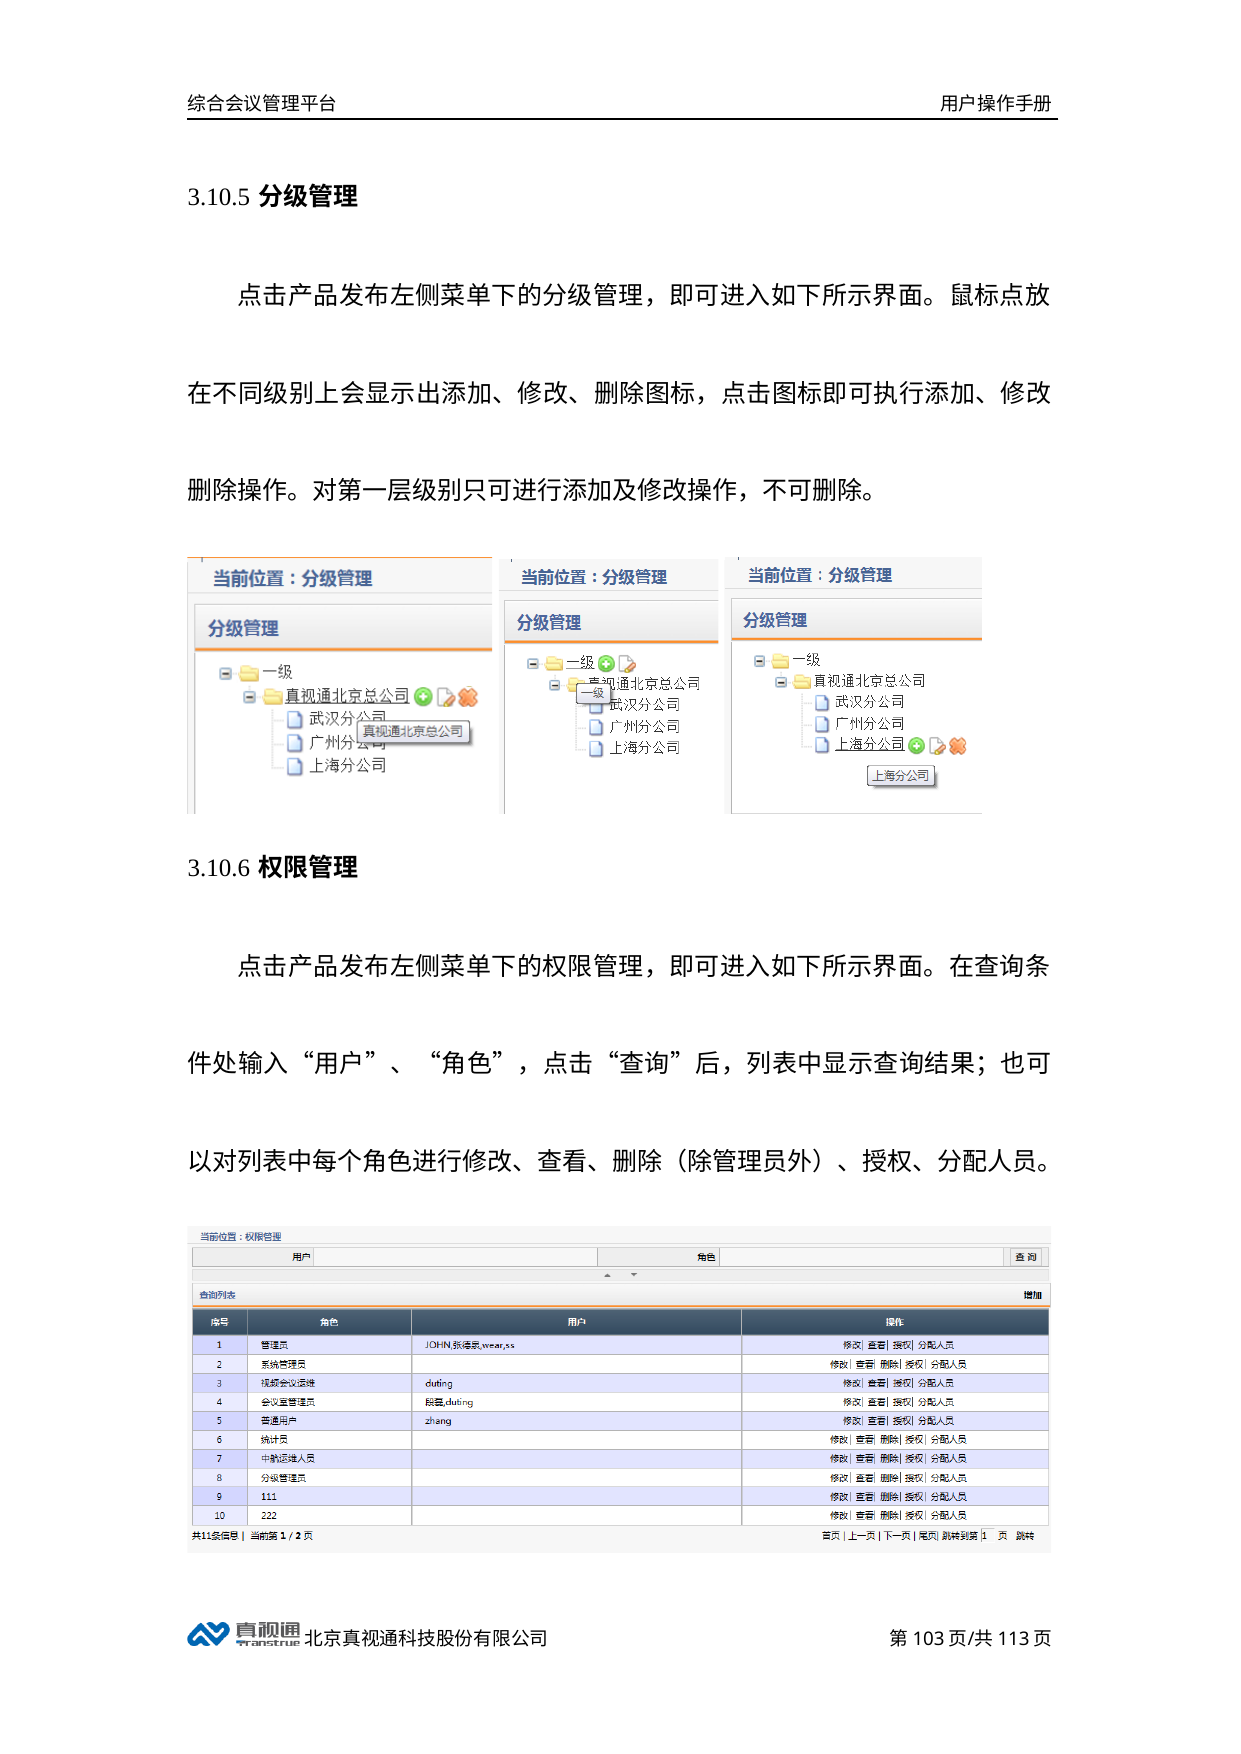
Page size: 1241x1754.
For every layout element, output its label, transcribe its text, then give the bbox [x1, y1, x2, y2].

picture [187, 1226, 1052, 1553]
picture [724, 557, 982, 814]
subtitle 权限管理 [187, 833, 1051, 898]
subtitle 分级管理 [187, 162, 1051, 227]
text 点击产品发布左侧菜单下的权限管理，即可进入如下所示界面。在查询条件处输入“用户”、“角色”，点击“查询”后，列表中显示查询结果；也可以对列表中每个角色进行修改、查看、删除（除管理员外）、授权、分配人员。 [187, 932, 1051, 1192]
picture [187, 1622, 300, 1646]
text 点击产品发布左侧菜单下的分级管理，即可进入如下所示界面。鼠标点放在不同级别上会显示出添加、修改、删除图标，点击图标即可执行添加、修改、删除操作。对第一层级别只可进行添加及修改操作，不可删除。 [187, 261, 1051, 521]
picture [498, 559, 719, 814]
picture [187, 557, 493, 814]
